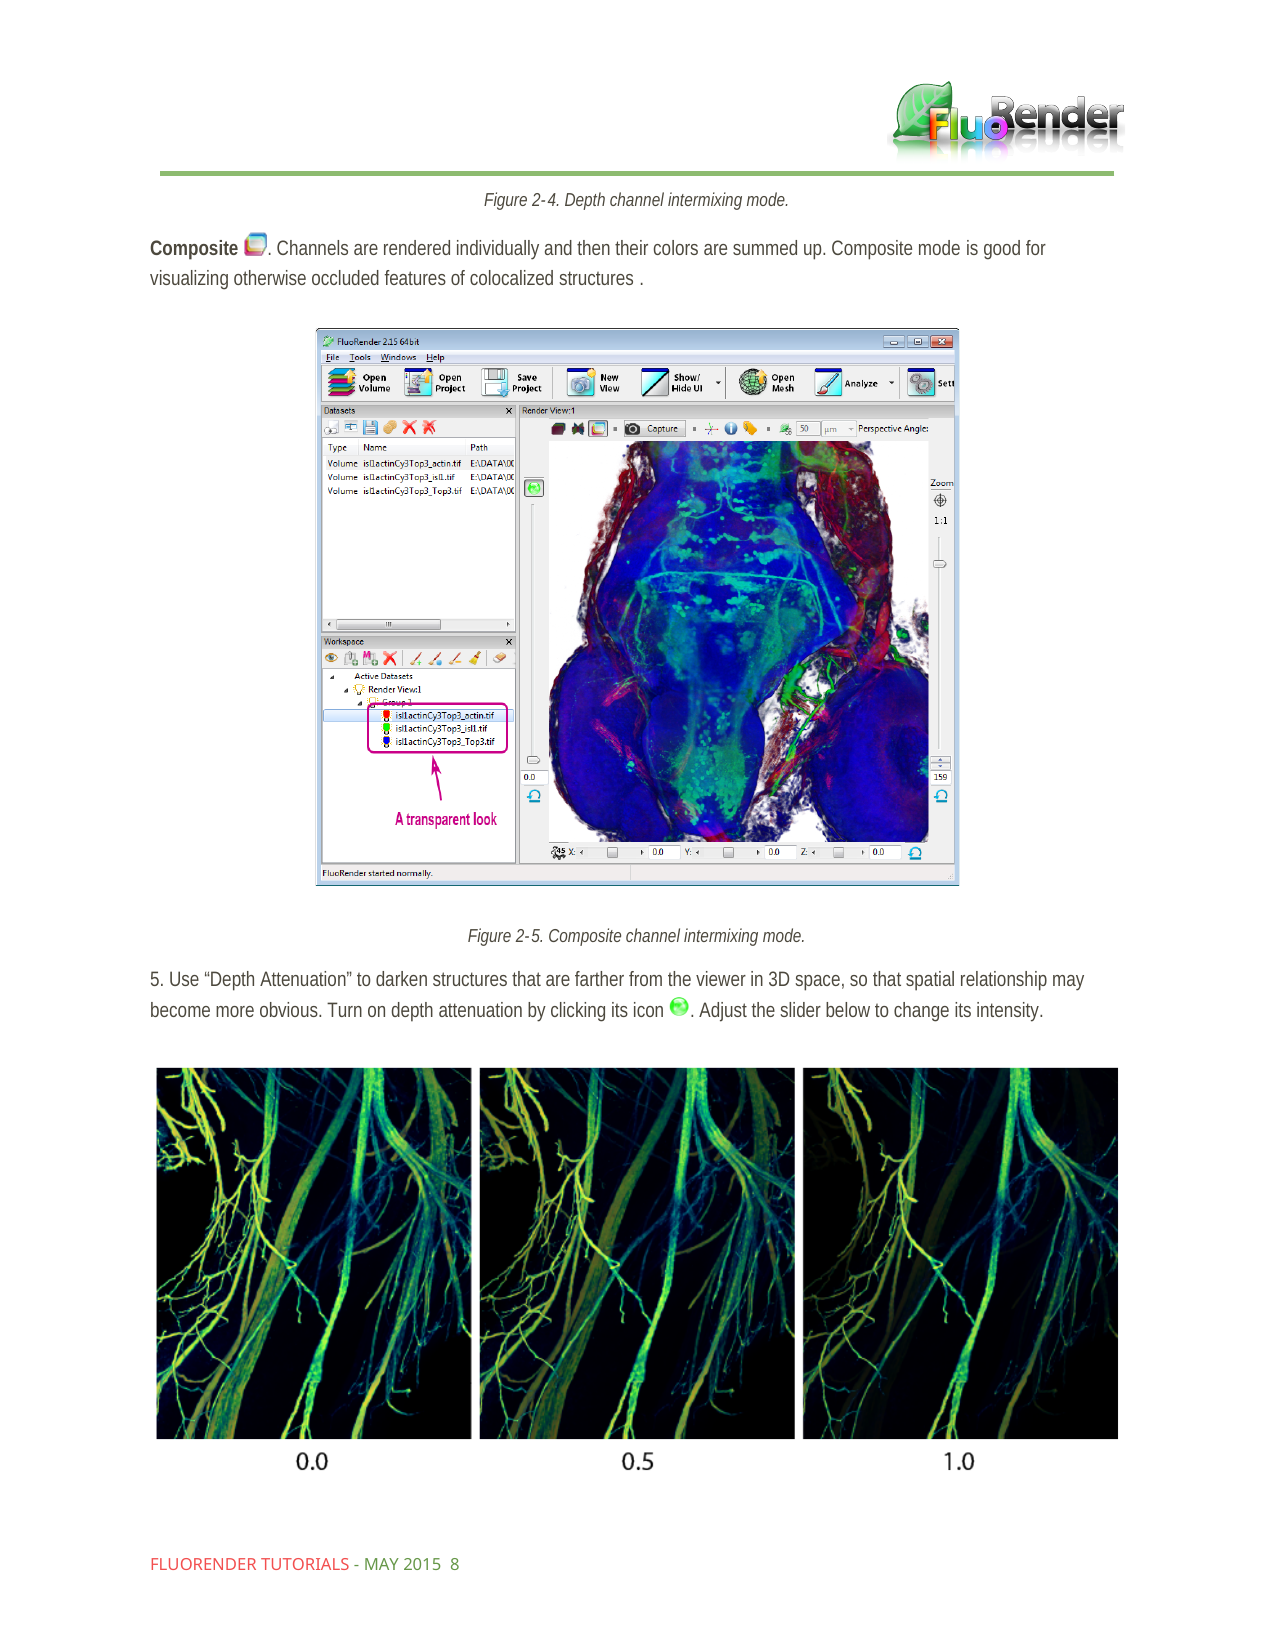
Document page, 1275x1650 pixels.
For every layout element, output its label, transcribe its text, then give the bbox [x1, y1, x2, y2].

text 5. Use “Depth Attenuation” to darken structures that are farther from the viewer in 3D space, so that spatial relationship may become more obvious. Turn on depth attenuation by clicking its icon . Adjust the slider below to change its intensity. [150, 967, 1125, 1022]
picture [669, 997, 690, 1017]
picture [315, 328, 960, 886]
picture [243, 231, 267, 256]
text Composite . Channels are rendered individually and then their colors are summed up. Composite mode is good for visualizing otherwise occluded features of colocalized structures . [150, 231, 1125, 290]
picture [150, 1060, 1125, 1482]
picture [887, 75, 1125, 165]
